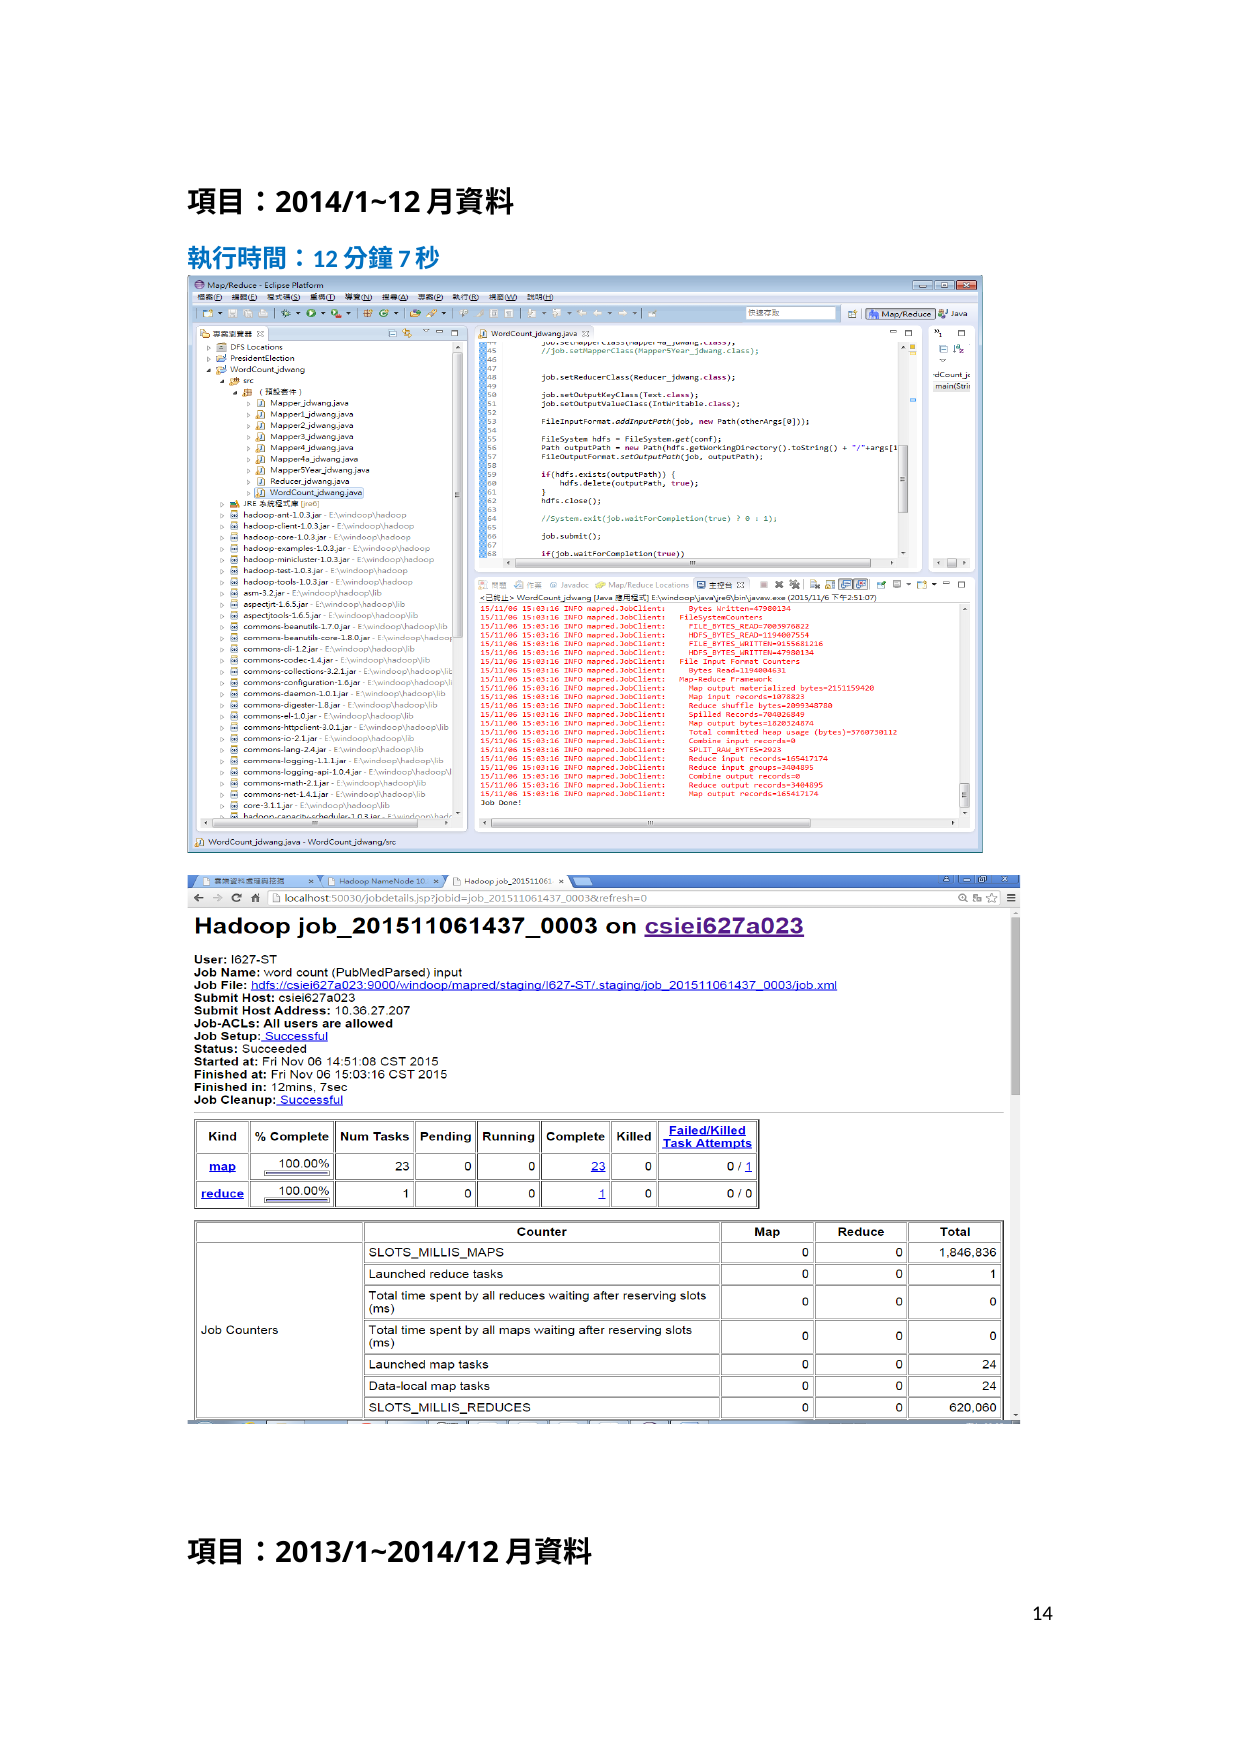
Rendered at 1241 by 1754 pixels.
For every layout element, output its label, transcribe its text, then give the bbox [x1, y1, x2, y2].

picture [187, 275, 983, 853]
text 項目：2014/1~12月資料 [187, 162, 1053, 237]
text 執行時間：12分鐘7秒 [187, 237, 1053, 275]
picture [187, 875, 1021, 1424]
text 項目：2013/1~2014/12月資料 [187, 1512, 1053, 1587]
